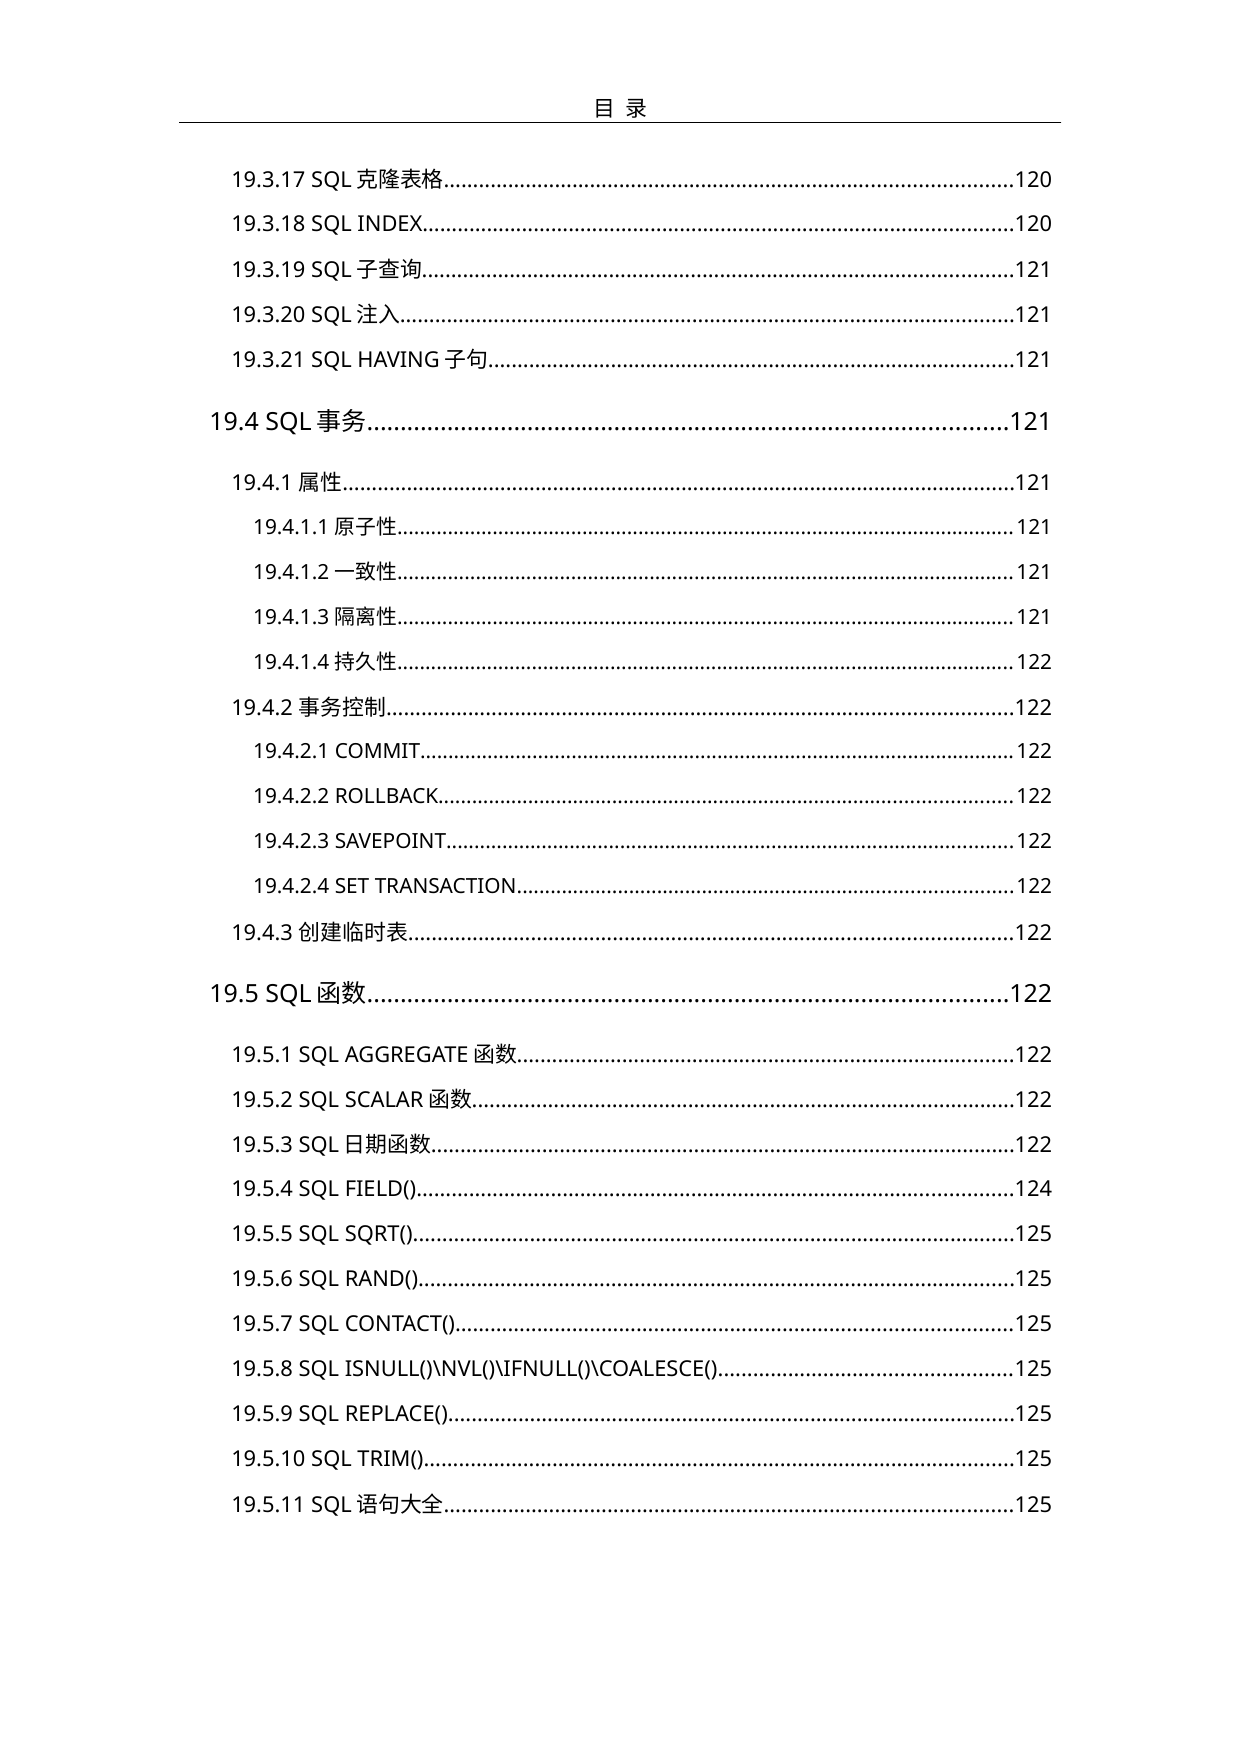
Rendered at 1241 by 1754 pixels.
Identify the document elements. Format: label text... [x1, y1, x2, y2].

text 19.4.1.1 原子性 121 [253, 509, 1053, 542]
text 19.3.18 SQL INDEX 120 [231, 207, 1053, 239]
text 19.3.21 SQL HAVING子句 121 [231, 342, 1053, 374]
text 19.4.1 属性 121 [231, 464, 1053, 497]
text 19.4.1.2 一致性 121 [253, 554, 1053, 587]
text 19.4.1.4 持久性 122 [253, 644, 1053, 677]
text 19.5.10 SQL TRIM() 125 [231, 1442, 1053, 1474]
text 19.5.8 SQL ISNULL()\NVL()\IFNULL()\COALESCE() 125 [231, 1352, 1053, 1384]
text 19.4 SQL事务 121 [209, 387, 1053, 452]
text 19.5.5 SQL SQRT() 125 [231, 1217, 1053, 1249]
text 19.4.1.3 隔离性 121 [253, 599, 1053, 632]
text 19.4.2.2 ROLLBACK 122 [253, 779, 1053, 812]
text 19.5.7 SQL CONTACT() 125 [231, 1307, 1053, 1339]
text 19.3.20 SQL注入 121 [231, 297, 1053, 329]
text 19.5.1 SQL AGGREGATE函数 122 [231, 1037, 1053, 1069]
text 19.4.2 事务控制 122 [231, 689, 1053, 722]
text 19.5.3 SQL日期函数 122 [231, 1127, 1053, 1159]
text 19.5 SQL函数 122 [209, 959, 1053, 1024]
text 19.5.11 SQL语句大全 125 [231, 1487, 1053, 1519]
text 19.4.2.3 SAVEPOINT 122 [253, 824, 1053, 857]
text 19.5.6 SQL RAND() 125 [231, 1262, 1053, 1294]
text 19.3.17 SQL克隆表格 120 [231, 162, 1053, 194]
text 19.5.4 SQL FIELD() 124 [231, 1172, 1053, 1204]
text 19.4.3 创建临时表 122 [231, 914, 1053, 947]
text 19.5.9 SQL REPLACE() 125 [231, 1397, 1053, 1429]
text 19.5.2 SQL SCALAR函数 122 [231, 1082, 1053, 1114]
text 19.3.19 SQL子查询 121 [231, 252, 1053, 284]
text 19.4.2.4 SET TRANSACTION 122 [253, 869, 1053, 902]
text 19.4.2.1 COMMIT 122 [253, 734, 1053, 767]
